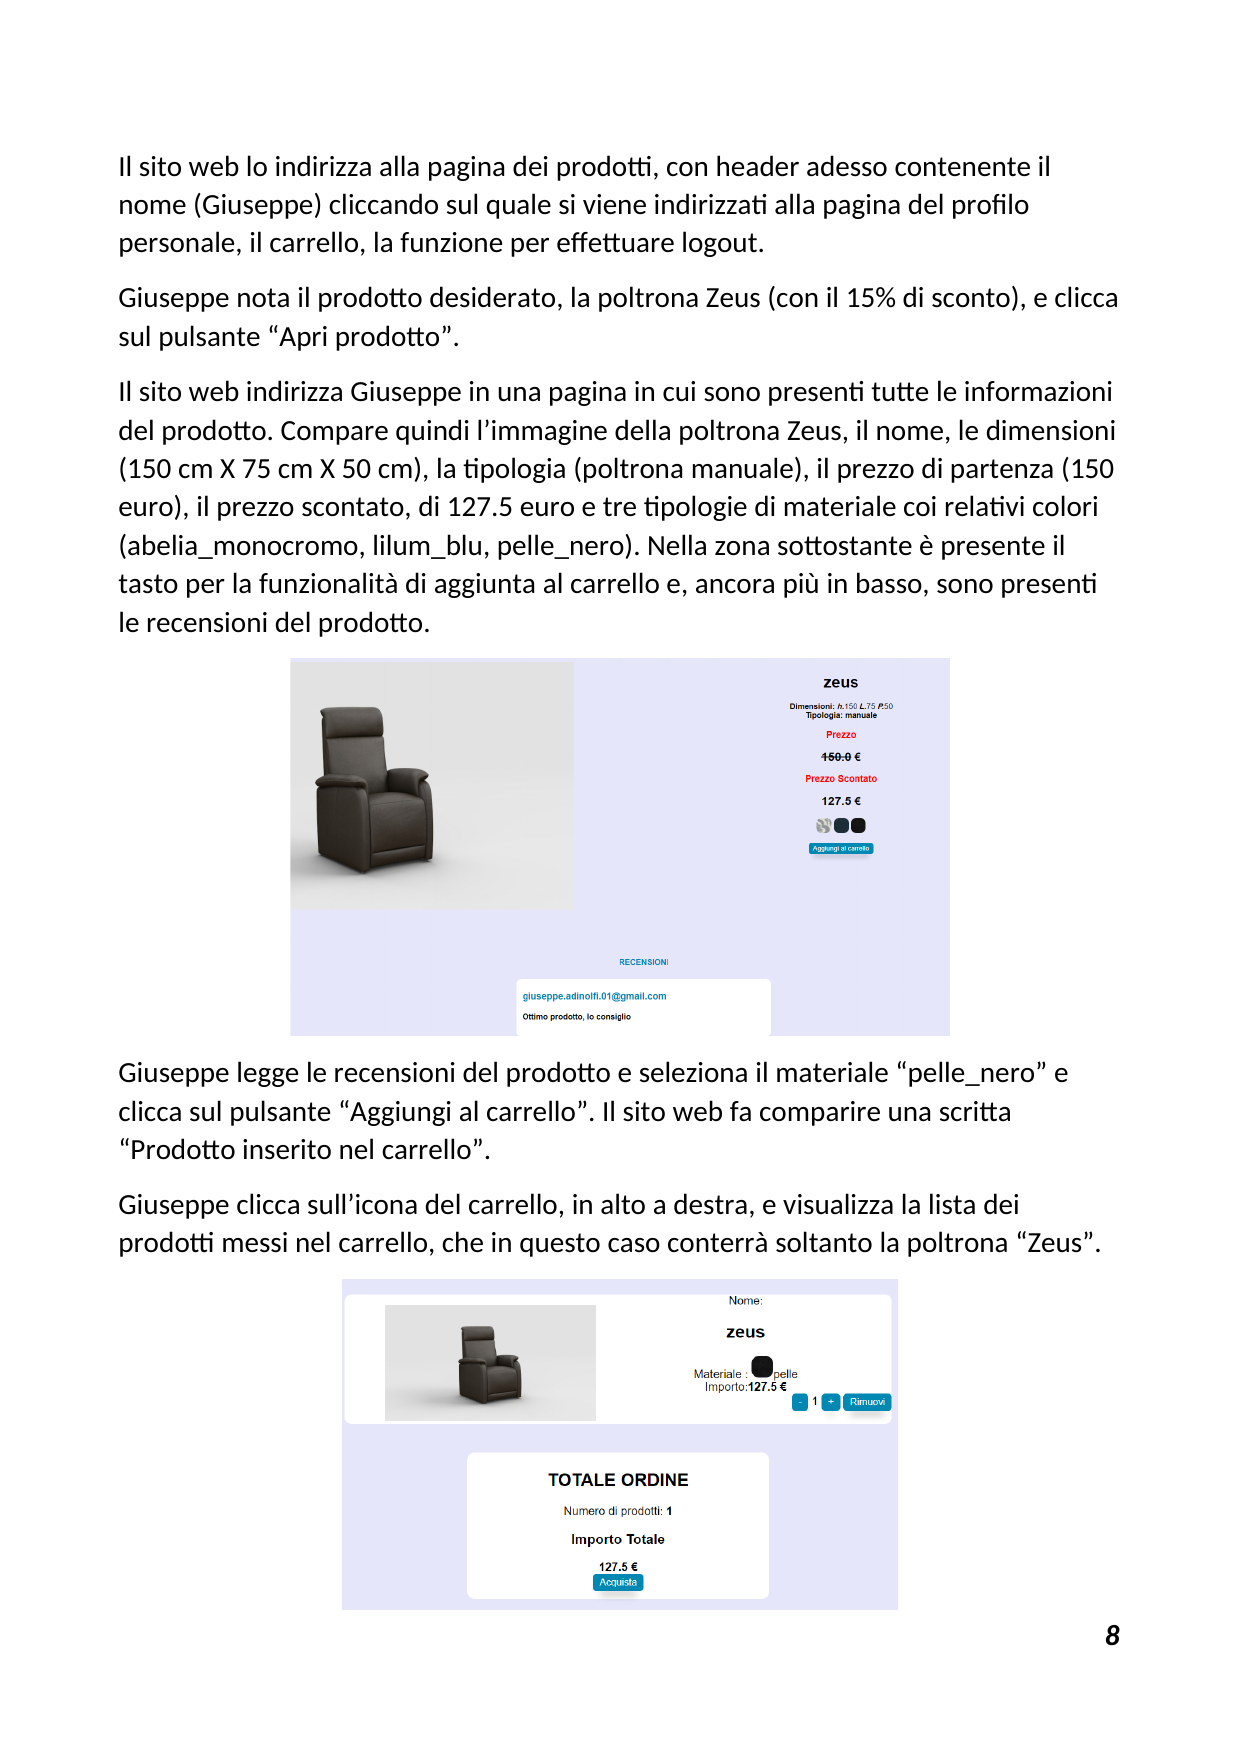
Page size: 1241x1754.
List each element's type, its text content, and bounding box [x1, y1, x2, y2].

text Giuseppe nota il prodotto desiderato, la poltrona Zeus (con il 15% di sconto), e clicca sul pulsante “Apri prodotto”. [118, 279, 1122, 354]
text Giuseppe clicca sull’icona del carrello, in alto a destra, e visualizza la lista dei prodotti messi nel carrello, che in questo caso conterrà soltanto la poltrona “Zeus”. [118, 1186, 1122, 1260]
picture [342, 1279, 899, 1610]
text Giuseppe legge le recensioni del prodotto e seleziona il materiale “pelle_nero” e clicca sul pulsante “Aggiungi al carrello”. Il sito web fa comparire una scritta “Prodotto inserito nel carrello”. [118, 1054, 1122, 1167]
picture [290, 658, 950, 1036]
text Il sito web lo indirizza alla pagina dei prodotti, con header adesso contenente il nome (Giuseppe) cliccando sul quale si viene indirizzati alla pagina del profilo personale, il carrello, la funzione per effettuare logout. [118, 148, 1122, 260]
text Il sito web indirizza Giuseppe in una pagina in cui sono presenti tutte le informazioni del prodotto. Compare quindi l’immagine della poltrona Zeus, il nome, le dimensioni (150 cm X 75 cm X 50 cm), la tipologia (poltrona manuale), il prezzo di partenza (150 euro), il prezzo scontato, di 127.5 euro e tre tipologie di materiale coi relativi colori (abelia_monocromo, lilum_blu, pelle_nero). Nella zona sottostante è presente il tasto per la funzionalità di aggiunta al carrello e, ancora più in basso, sono presenti le recensioni del prodotto. [118, 373, 1122, 639]
